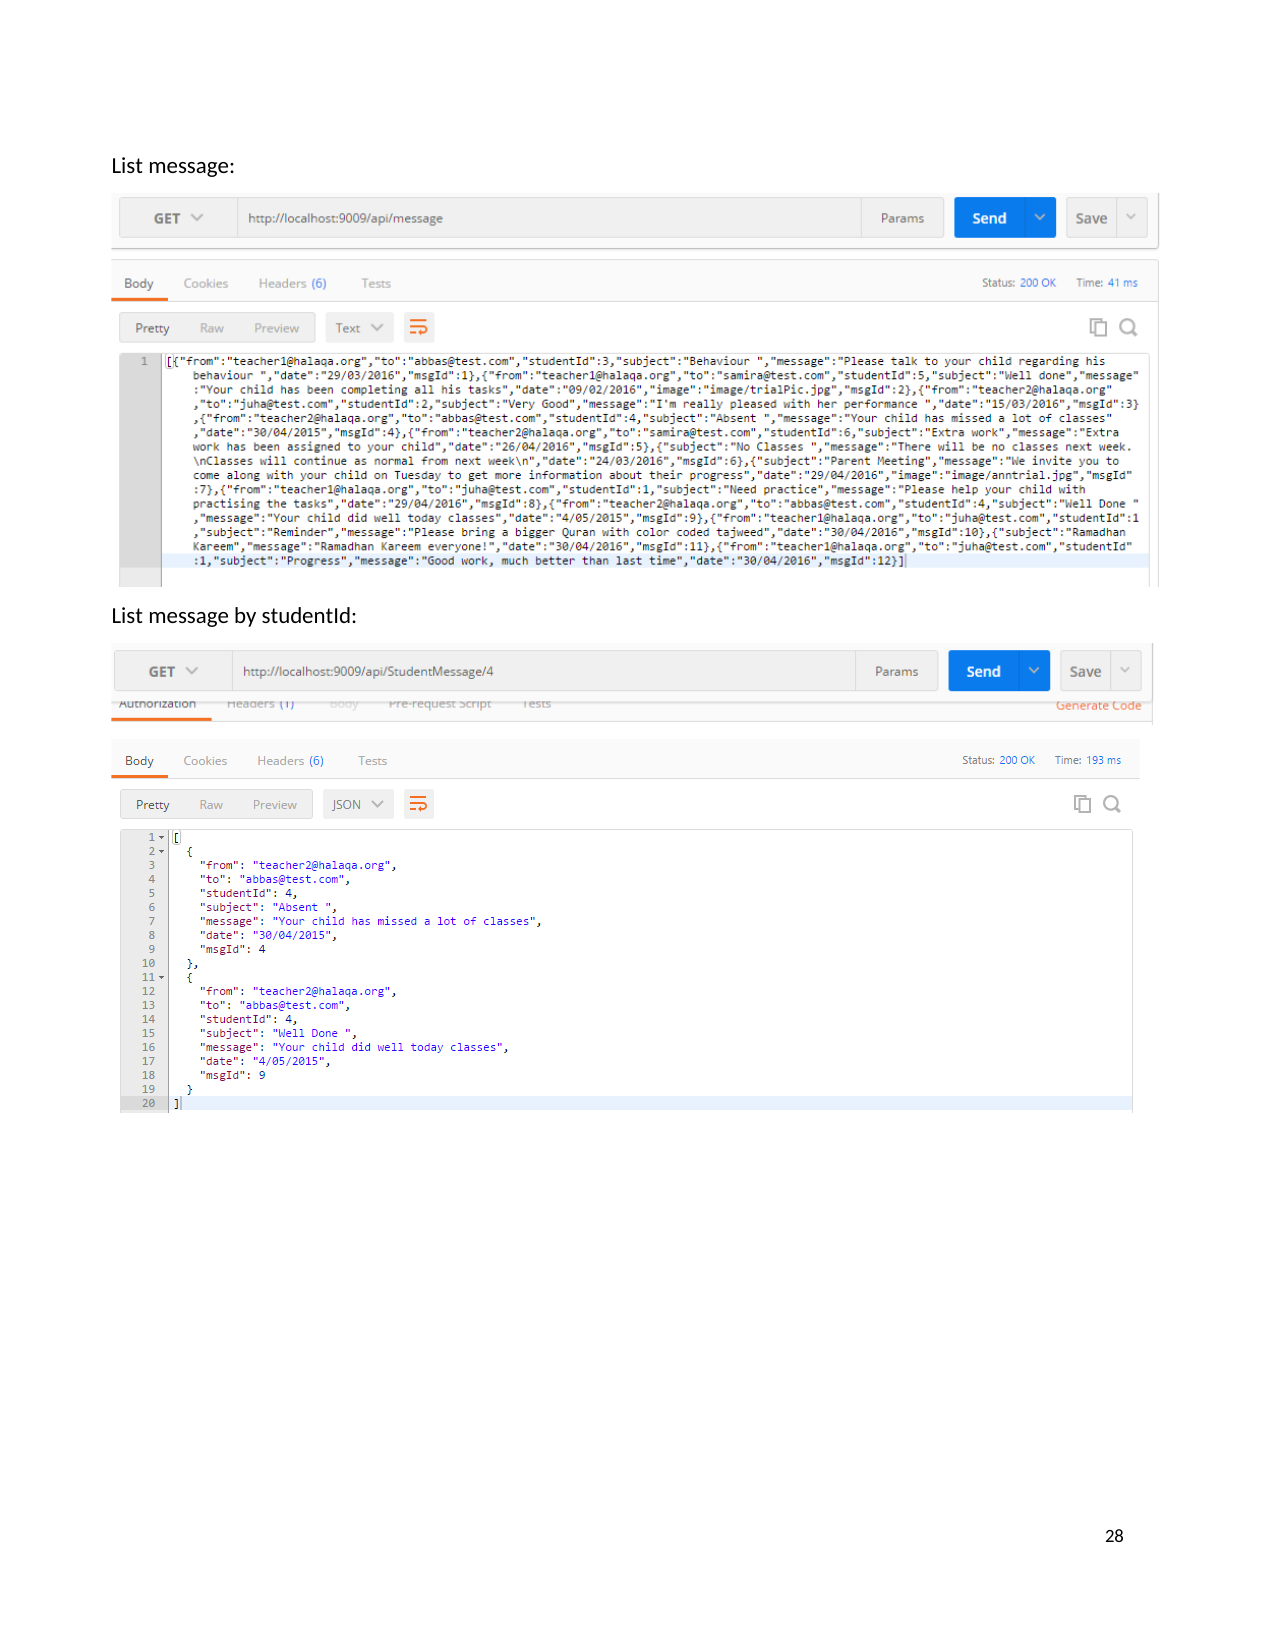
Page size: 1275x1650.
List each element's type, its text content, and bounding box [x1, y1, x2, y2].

picture [111, 193, 1163, 587]
text List message: [111, 151, 1123, 179]
picture [111, 739, 1140, 1113]
picture [111, 643, 1159, 725]
text List message by studentId: [111, 601, 1123, 629]
